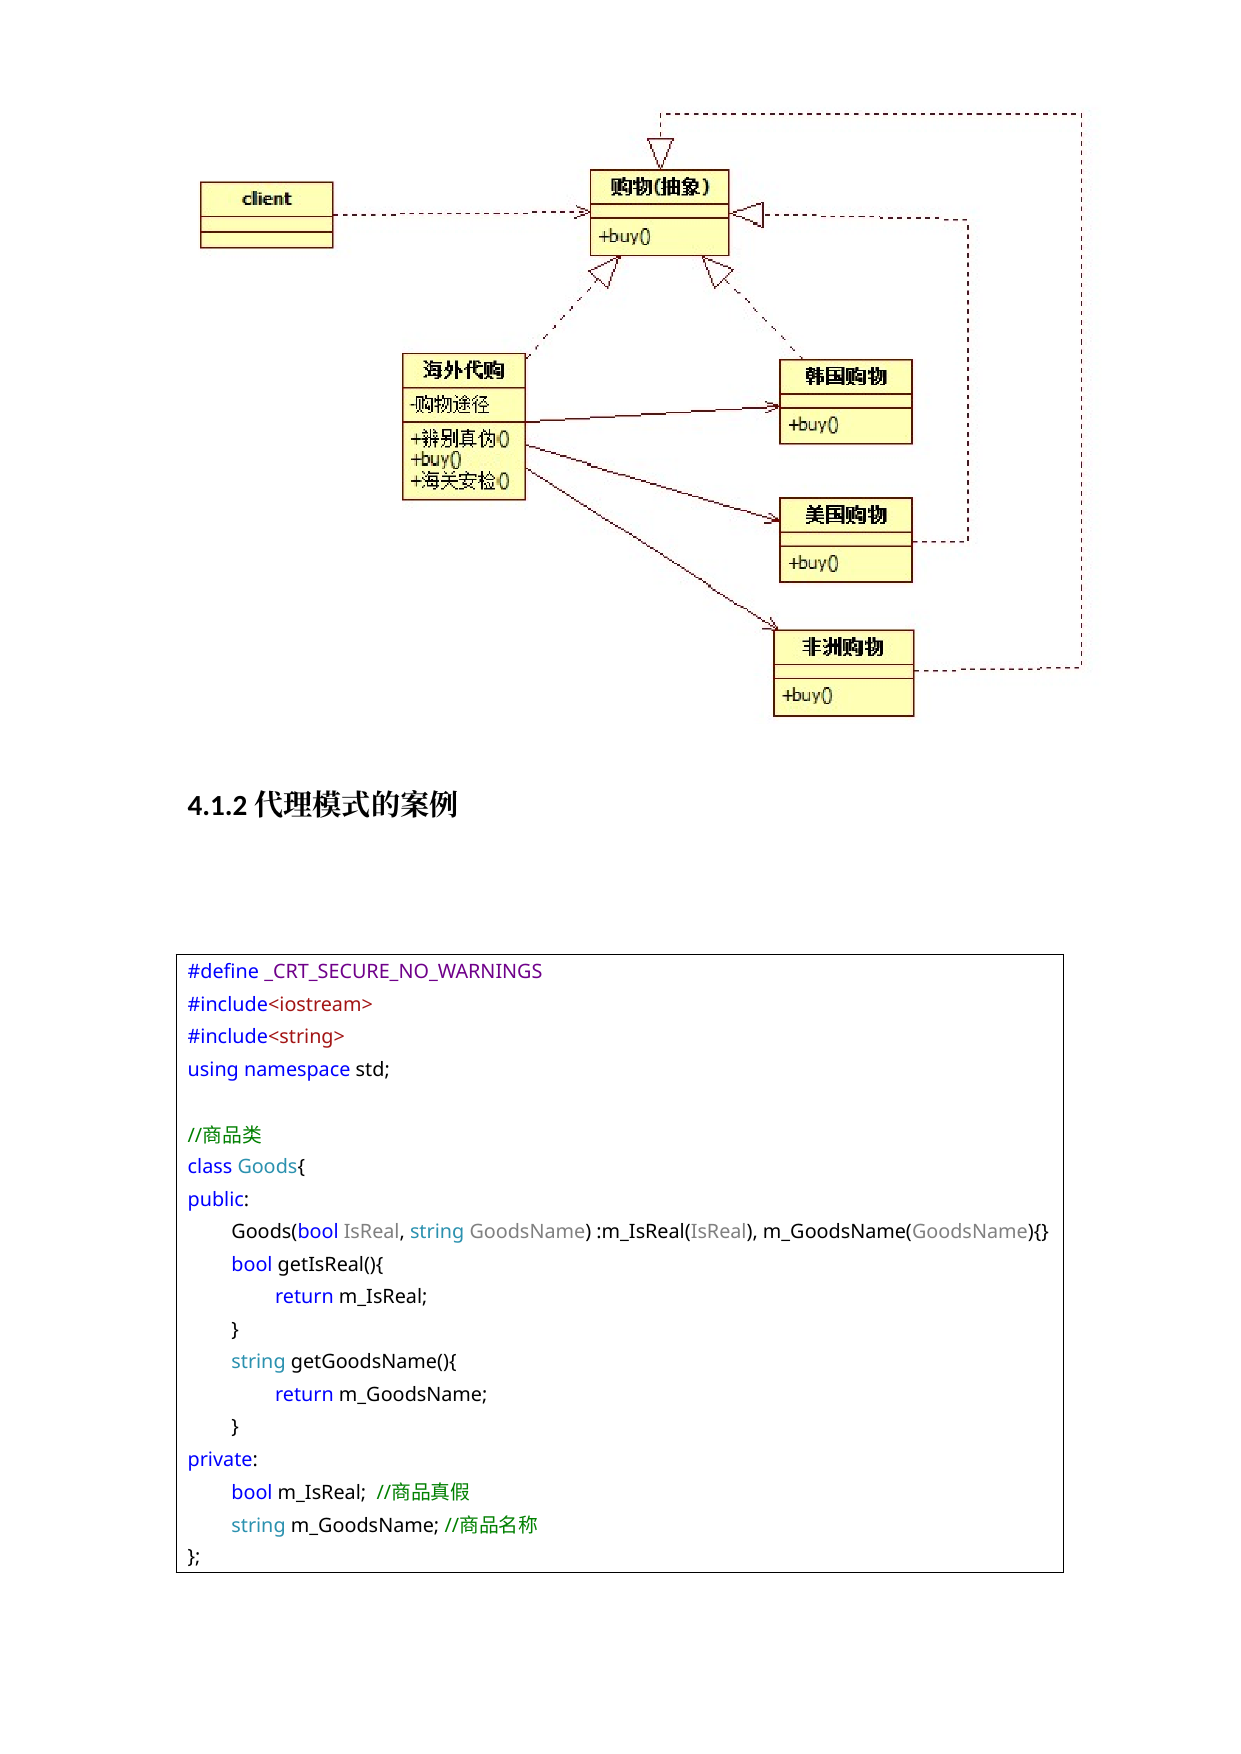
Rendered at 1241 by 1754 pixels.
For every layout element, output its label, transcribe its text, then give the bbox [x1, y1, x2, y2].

picture [97, 91, 1102, 724]
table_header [177, 955, 1063, 1572]
subtitle 4.1.2 代理模式的案例 [187, 724, 1053, 835]
